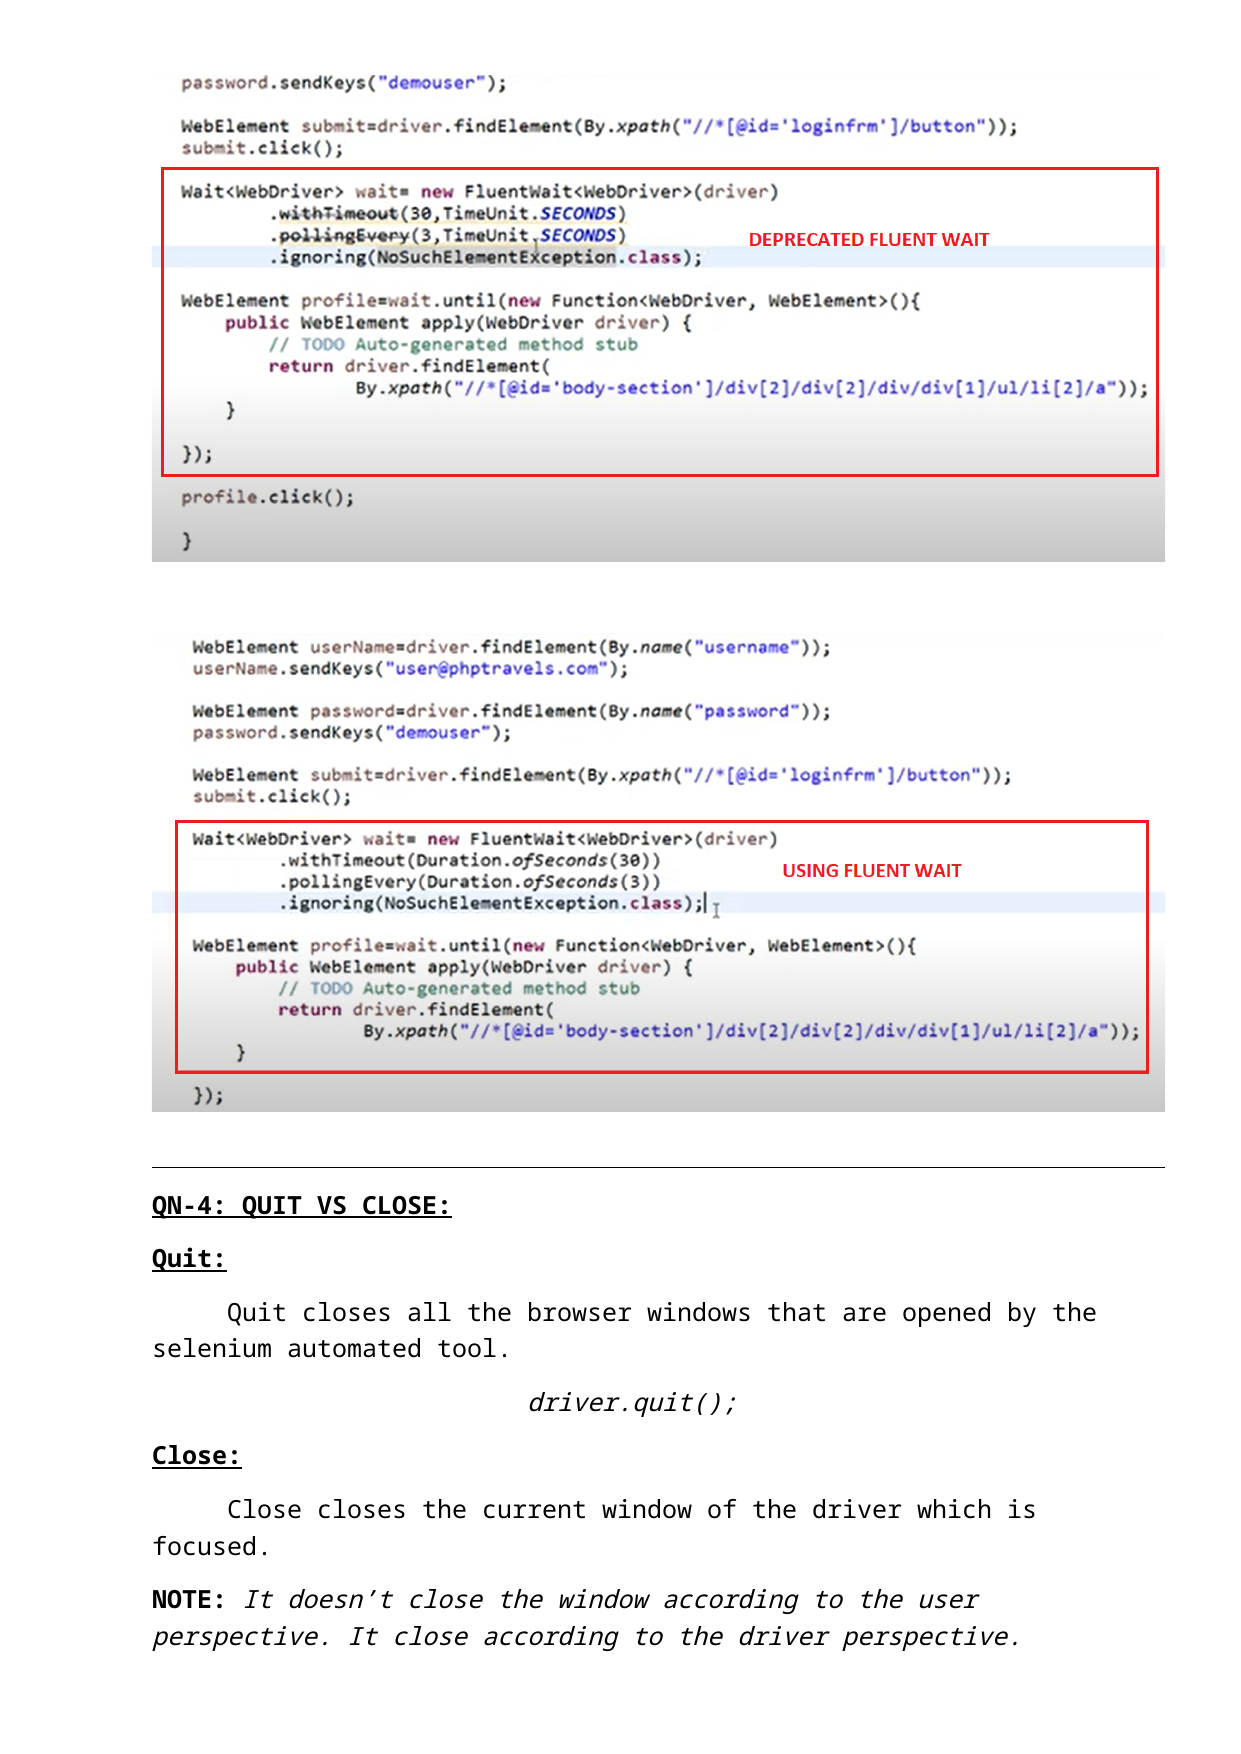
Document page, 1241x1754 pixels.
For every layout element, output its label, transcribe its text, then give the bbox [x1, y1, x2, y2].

text Close: [152, 1438, 1165, 1472]
text Close closes the current window of the driver which is focused. [152, 1491, 1165, 1562]
text QN-4: QUIT VS CLOSE: [152, 1187, 1165, 1221]
picture [151, 633, 1166, 1112]
text NOTE: It doesn’t close the window according to the user perspective. It close according to the driver perspective. [152, 1582, 1165, 1652]
text Quit closes all the browser windows that are opened by the selenium automated tool. [152, 1294, 1165, 1365]
picture [151, 75, 1166, 562]
text driver.quit(); [152, 1384, 1165, 1418]
text Quit: [152, 1241, 1165, 1275]
